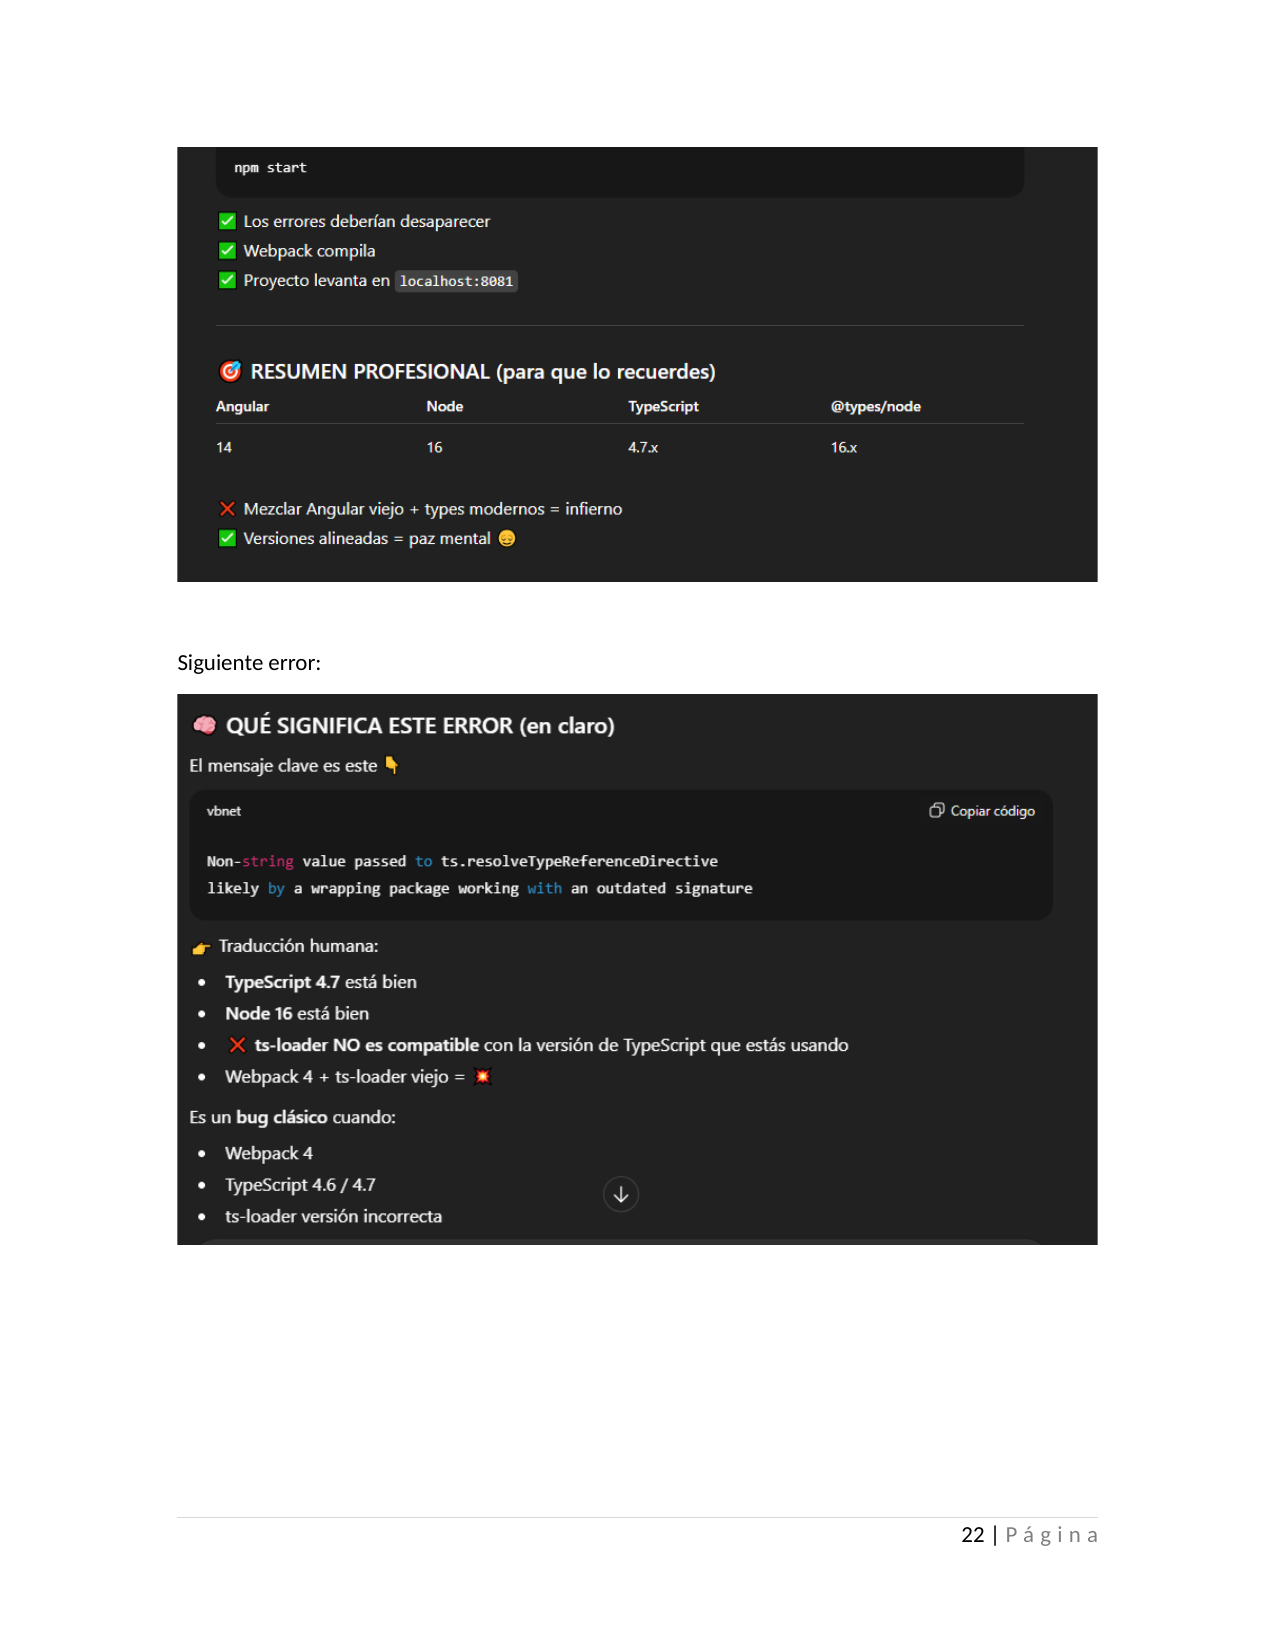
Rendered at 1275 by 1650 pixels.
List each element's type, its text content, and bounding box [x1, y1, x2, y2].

picture [177, 694, 1098, 1245]
text Siguiente error: [177, 648, 1098, 676]
picture [177, 147, 1098, 582]
